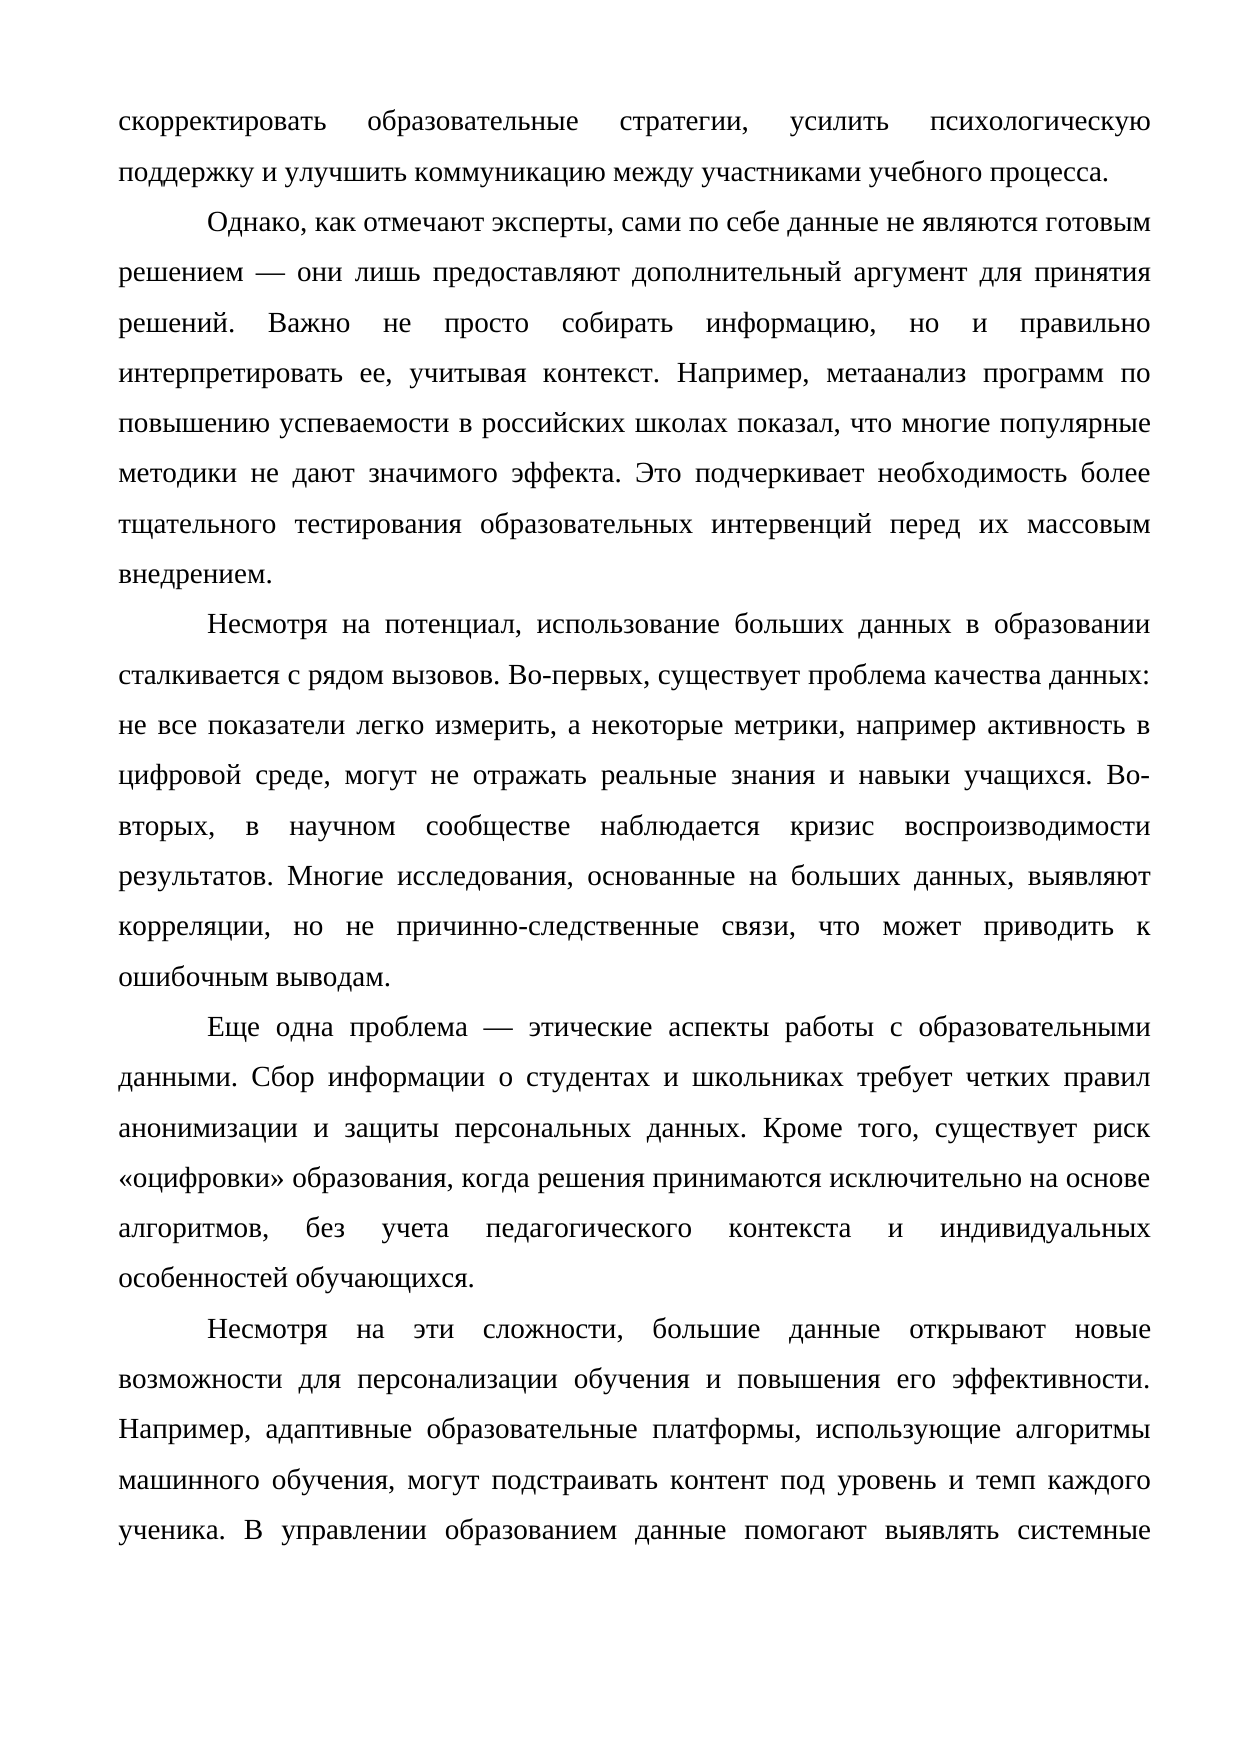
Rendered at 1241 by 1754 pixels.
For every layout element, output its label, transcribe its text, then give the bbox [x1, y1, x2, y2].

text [118, 1311, 1152, 1546]
text Однако, как отмечают эксперты, сами по себе данные не являются готовым решением — они лишь предоставляют дополнительный аргумент для принятия решений. Важно не просто собирать информацию, но и правильно интерпретировать ее, учитывая контекст. Например, метаанализ программ по повышению успеваемости в российских школах показал, что многие популярные методики не дают значимого эффекта. Это подчеркивает необходимость более тщательного тестирования образовательных интервенций перед их массовым внедрением. [118, 204, 1152, 590]
text Еще одна проблема — этические аспекты работы с образовательными данными. Сбор информации о студентах и школьниках требует четких правил анонимизации и защиты персональных данных. Кроме того, существует риск «оцифровки» образования, когда решения принимаются исключительно на основе алгоритмов, без учета педагогического контекста и индивидуальных особенностей обучающихся. [118, 1009, 1152, 1294]
text Несмотря на потенциал, использование больших данных в образовании сталкивается с рядом вызовов. Во-первых, существует проблема качества данных: не все показатели легко измерить, а некоторые метрики, например активность в цифровой среде, могут не отражать реальные знания и навыки учащихся. Во-вторых, в научном сообществе наблюдается кризис воспроизводимости результатов. Многие исследования, основанные на больших данных, выявляют корреляции, но не причинно-следственные связи, что может приводить к ошибочным выводам. [118, 607, 1152, 992]
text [118, 103, 1152, 187]
